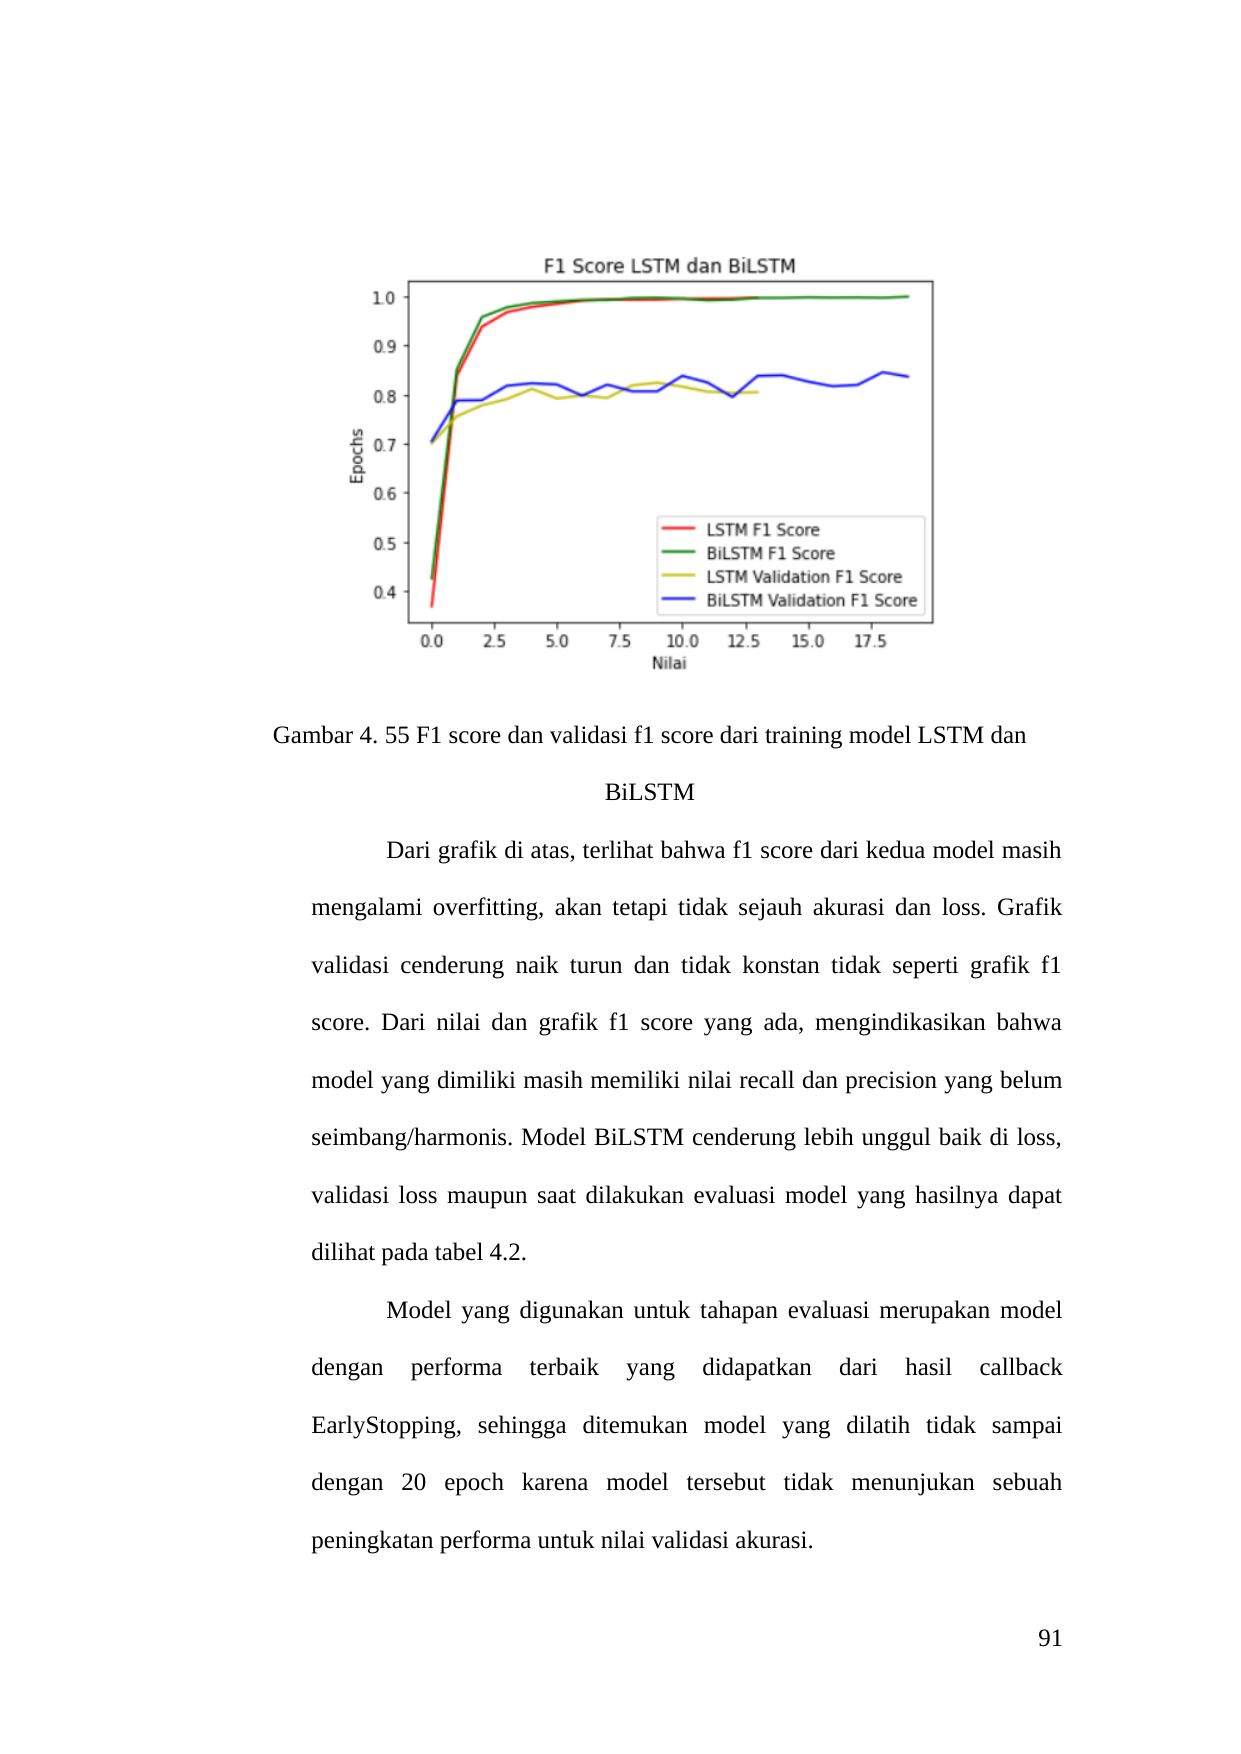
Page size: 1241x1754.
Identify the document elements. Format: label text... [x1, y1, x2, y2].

text Model yang digunakan untuk tahapan evaluasi merupakan model dengan performa terbaik yang didapatkan dari hasil callback EarlyStopping, sehingga ditemukan model yang dilatih tidak sampai dengan 20 epoch karena model tersebut tidak menunjukan sebuah peningkatan performa untuk nilai validasi akurasi. [311, 1295, 1063, 1554]
text Dari grafik di atas, terlihat bahwa f1 score dari kedua model masih mengalami overfitting, akan tetapi tidak sejauh akurasi dan loss. Grafik validasi cenderung naik turun dan tidak konstan tidak seperti grafik f1 score. Dari nilai dan grafik f1 score yang ada, mengindikasikan bahwa model yang dimiliki masih memiliki nilai recall dan precision yang belum seimbang/harmonis. Model BiLSTM cenderung lebih unggul baik di loss, validasi loss maupun saat dilakukan evaluasi model yang hasilnya dapat dilihat pada tabel 4.2. [311, 835, 1063, 1266]
picture [326, 236, 973, 692]
text Gambar 4. 55 F1 score dan validasi f1 score dari training model LSTM dan BiLSTM [236, 720, 1063, 806]
